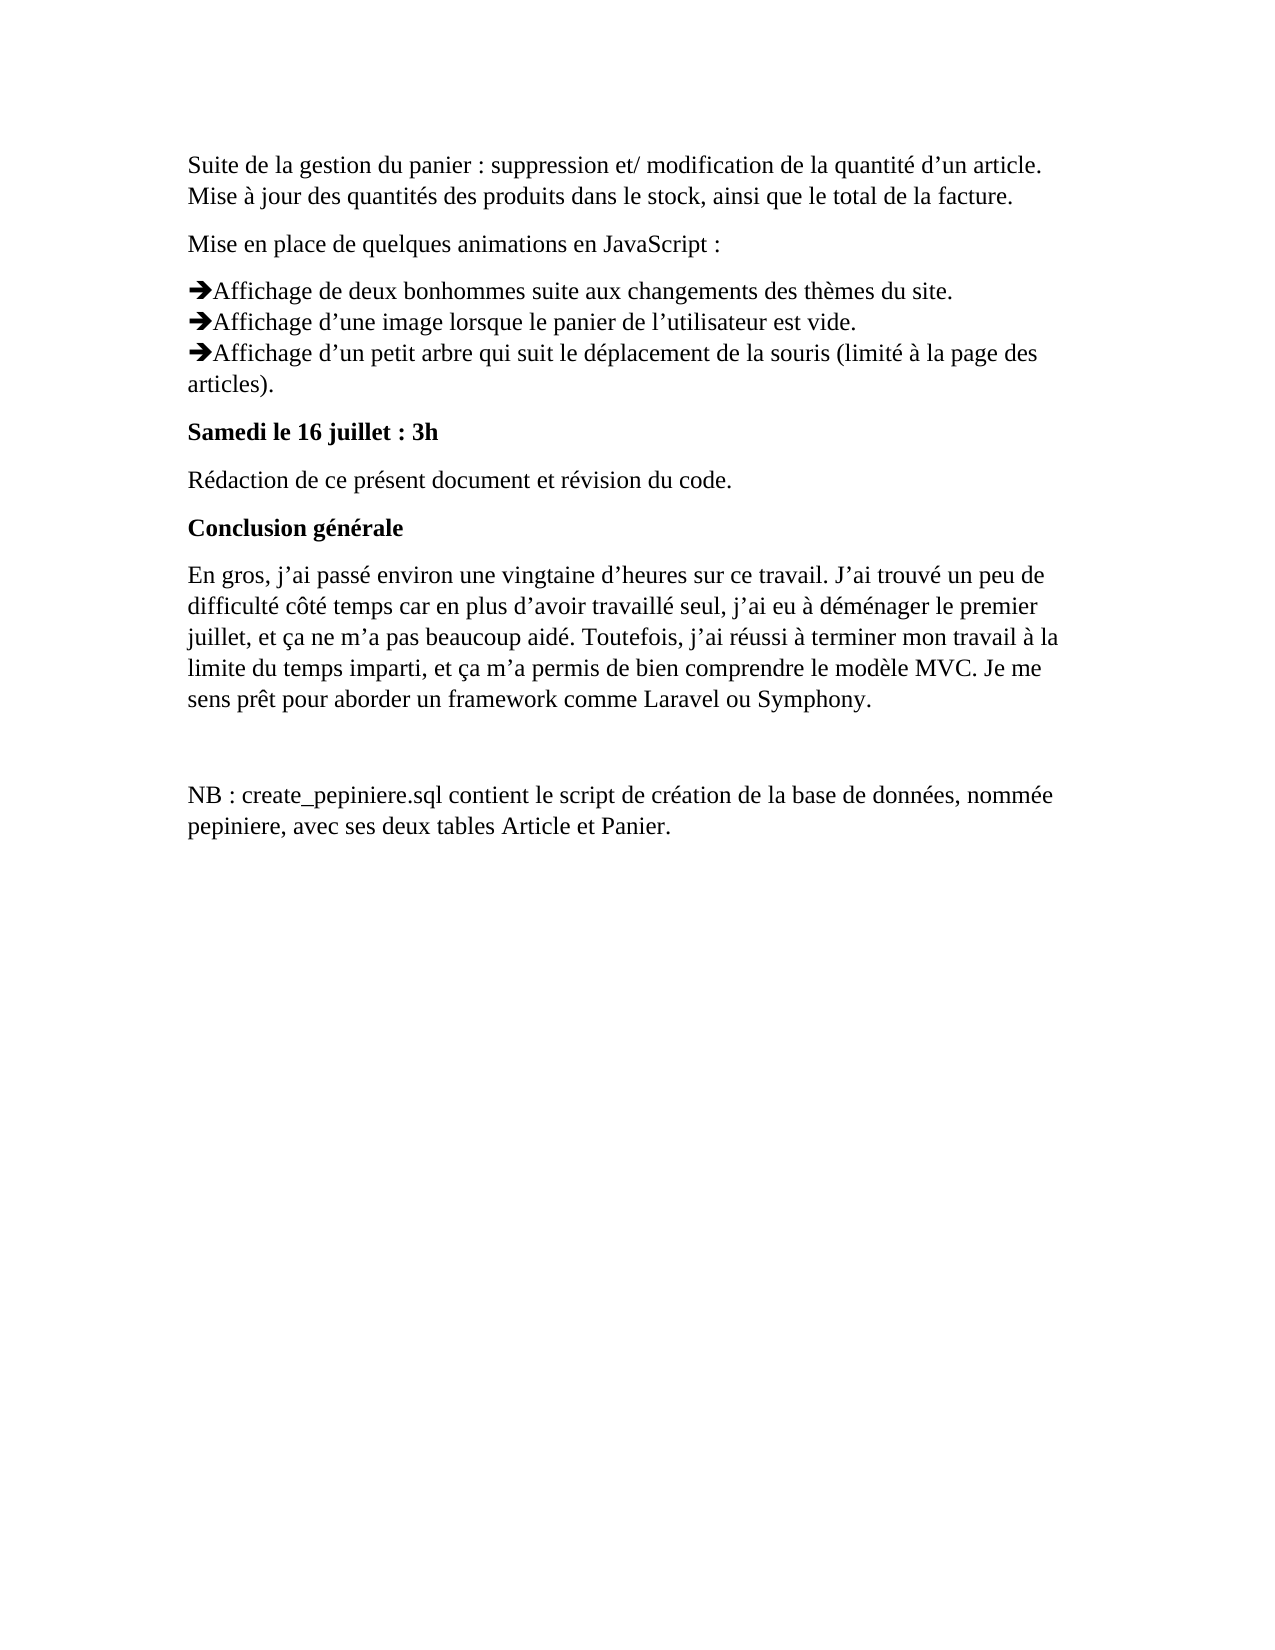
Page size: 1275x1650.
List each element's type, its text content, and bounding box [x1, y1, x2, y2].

text Affichage de deux bonhommes suite aux changements des thèmes du site. Affichage d’une image lorsque le panier de l’utilisateur est vide. Affichage d’un petit arbre qui suit le déplacement de la souris (limité à la page des articles). [187, 276, 1087, 398]
text Mise en place de quelques animations en JavaScript : [187, 229, 1087, 257]
text NB : create_pepiniere.sql contient le script de création de la base de données, nommée pepiniere, avec ses deux tables Article et Panier. [187, 780, 1087, 840]
text Suite de la gestion du panier : suppression et/ modification de la quantité d’un article. Mise à jour des quantités des produits dans le stock, ainsi que le total de la facture. [187, 150, 1087, 210]
text Rédaction de ce présent document et révision du code. [187, 465, 1087, 494]
text Conclusion générale [187, 513, 1087, 541]
text Samedi le 16 juillet : 3h [187, 417, 1087, 446]
text En gros, j’ai passé environ une vingtaine d’heures sur ce travail. J’ai trouvé un peu de difficulté côté temps car en plus d’avoir travaillé seul, j’ai eu à déménager le premier juillet, et ça ne m’a pas beaucoup aidé. Toutefois, j’ai réussi à terminer mon travail à la limite du temps imparti, et ça m’a permis de bien comprendre le modèle MVC. Je me sens prêt pour aborder un framework comme Laravel ou Symphony. [187, 560, 1087, 713]
